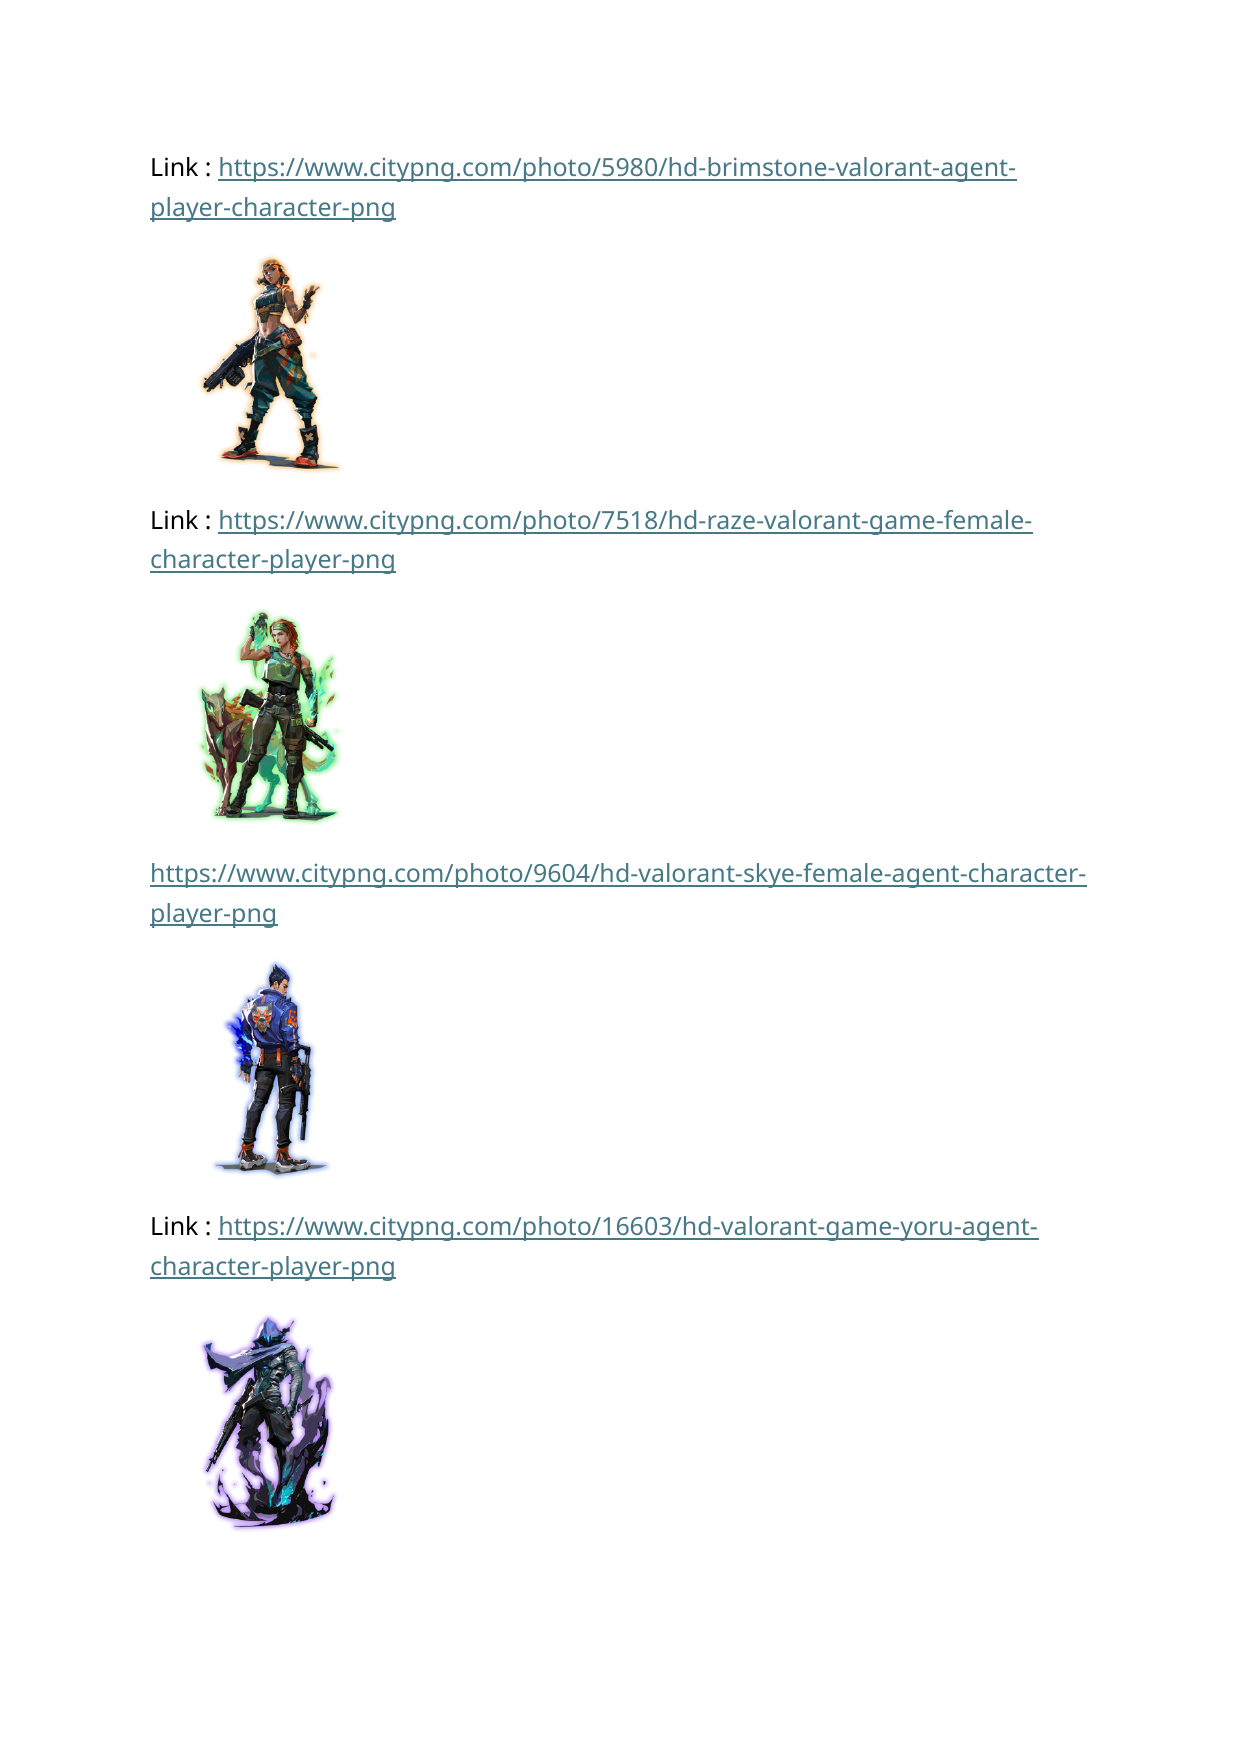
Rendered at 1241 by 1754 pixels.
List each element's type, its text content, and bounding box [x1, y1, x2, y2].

text Link : https://www.citypng.com/photo/5980/hd-brimstone-valorant-agent-player-character-png [150, 150, 1090, 223]
text https://www.citypng.com/photo/9604/hd-valorant-skye-female-agent-character-player-png [150, 856, 1090, 929]
picture [150, 245, 387, 482]
picture [150, 951, 387, 1188]
text Link : https://www.citypng.com/photo/16603/hd-valorant-game-yoru-agent-character-player-png [150, 1209, 1090, 1282]
picture [150, 1304, 387, 1541]
text Link : https://www.citypng.com/photo/7518/hd-raze-valorant-game-female-character-player-png [150, 503, 1090, 576]
picture [150, 598, 387, 835]
